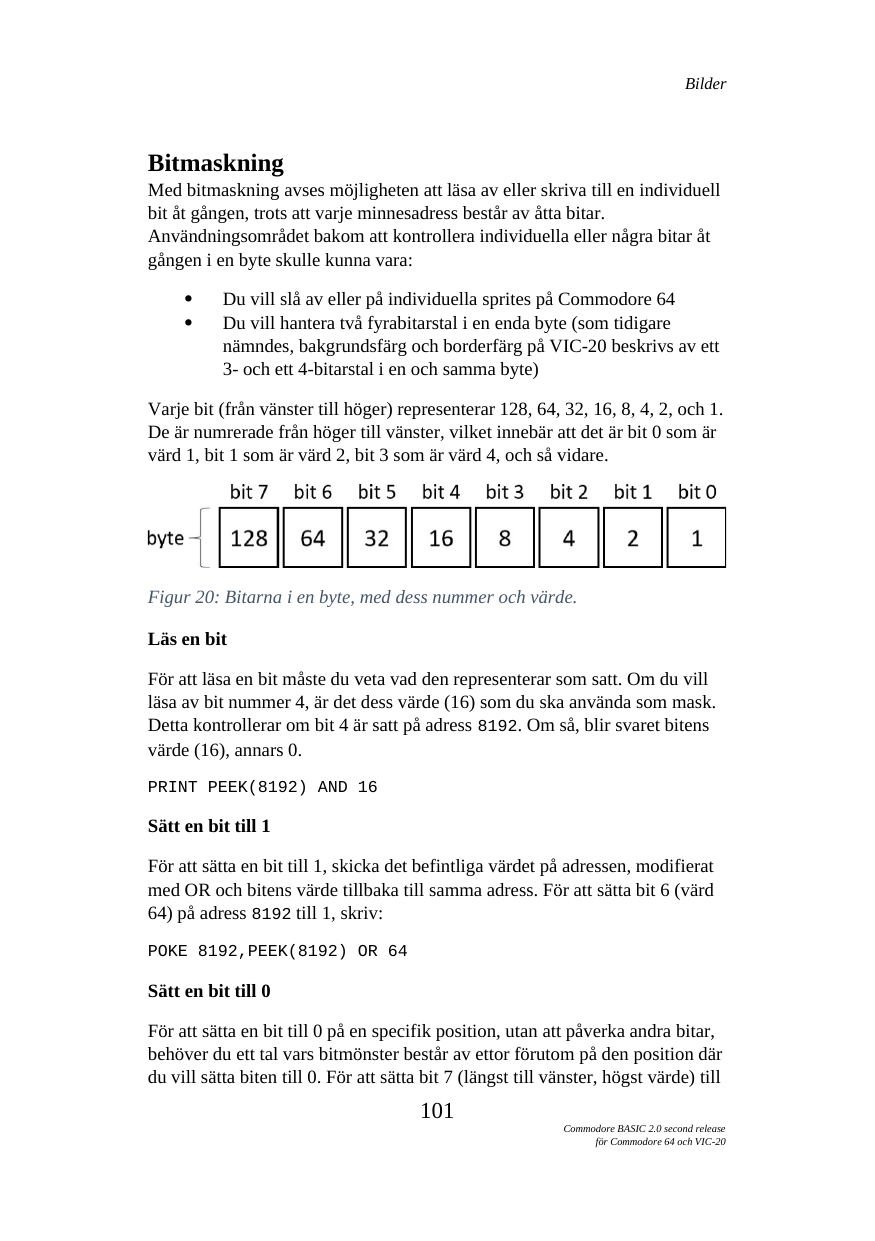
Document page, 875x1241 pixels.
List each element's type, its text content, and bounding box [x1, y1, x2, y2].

text POKE 8192,PEEK(8192) OR 64 [148, 943, 726, 961]
text Läs en bit [148, 628, 726, 649]
subtitle Bitmaskning [148, 148, 726, 176]
text Sätt en bit till 1 [148, 815, 726, 837]
text Figur 20: Bitarna i en byte, med dess nummer och värde. [148, 586, 726, 607]
text Sätt en bit till 0 [148, 979, 726, 1001]
list Du vill hantera två fyrabitarstal i en enda byte (som tidigare nämndes, bakgrundsfärg och borderfärg på VIC-20 beskrivs av ett 3- och ett 4-bitarstal i en och samma byte) [185, 312, 726, 379]
text Med bitmaskning avses möjligheten att läsa av eller skriva till en individuell bit åt gången, trots att varje minnesadress består av åtta bitar. Användningsområdet bakom att kontrollera individuella eller några bitar åt gången i en byte skulle kunna vara: [148, 179, 726, 270]
text Varje bit (från vänster till höger) representerar 128, 64, 32, 16, 8, 4, 2, och 1. De är numrerade från höger till vänster, vilket innebär att det är bit 0 som är värd 1, bit 1 som är värd 2, bit 3 som är värd 4, och så vidare. [148, 398, 726, 466]
list Du vill slå av eller på individuella sprites på Commodore 64 [185, 288, 726, 310]
text För att sätta en bit till 1, skicka det befintliga värdet på adressen, modifierat med OR och bitens värde tillbaka till samma adress. För att sätta bit 6 (värd 64) på adress 8192 till 1, skriv: [148, 855, 726, 924]
text För att läsa en bit måste du veta vad den representerar som satt. Om du vill läsa av bit nummer 4, är det dess värde (16) som du ska använda som mask. Detta kontrollerar om bit 4 är satt på adress 8192. Om så, blir svaret bitens värde (16), annars 0. [148, 668, 726, 760]
picture [147, 484, 727, 568]
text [148, 1019, 726, 1087]
text PRINT PEEK(8192) AND 16 [148, 778, 726, 797]
